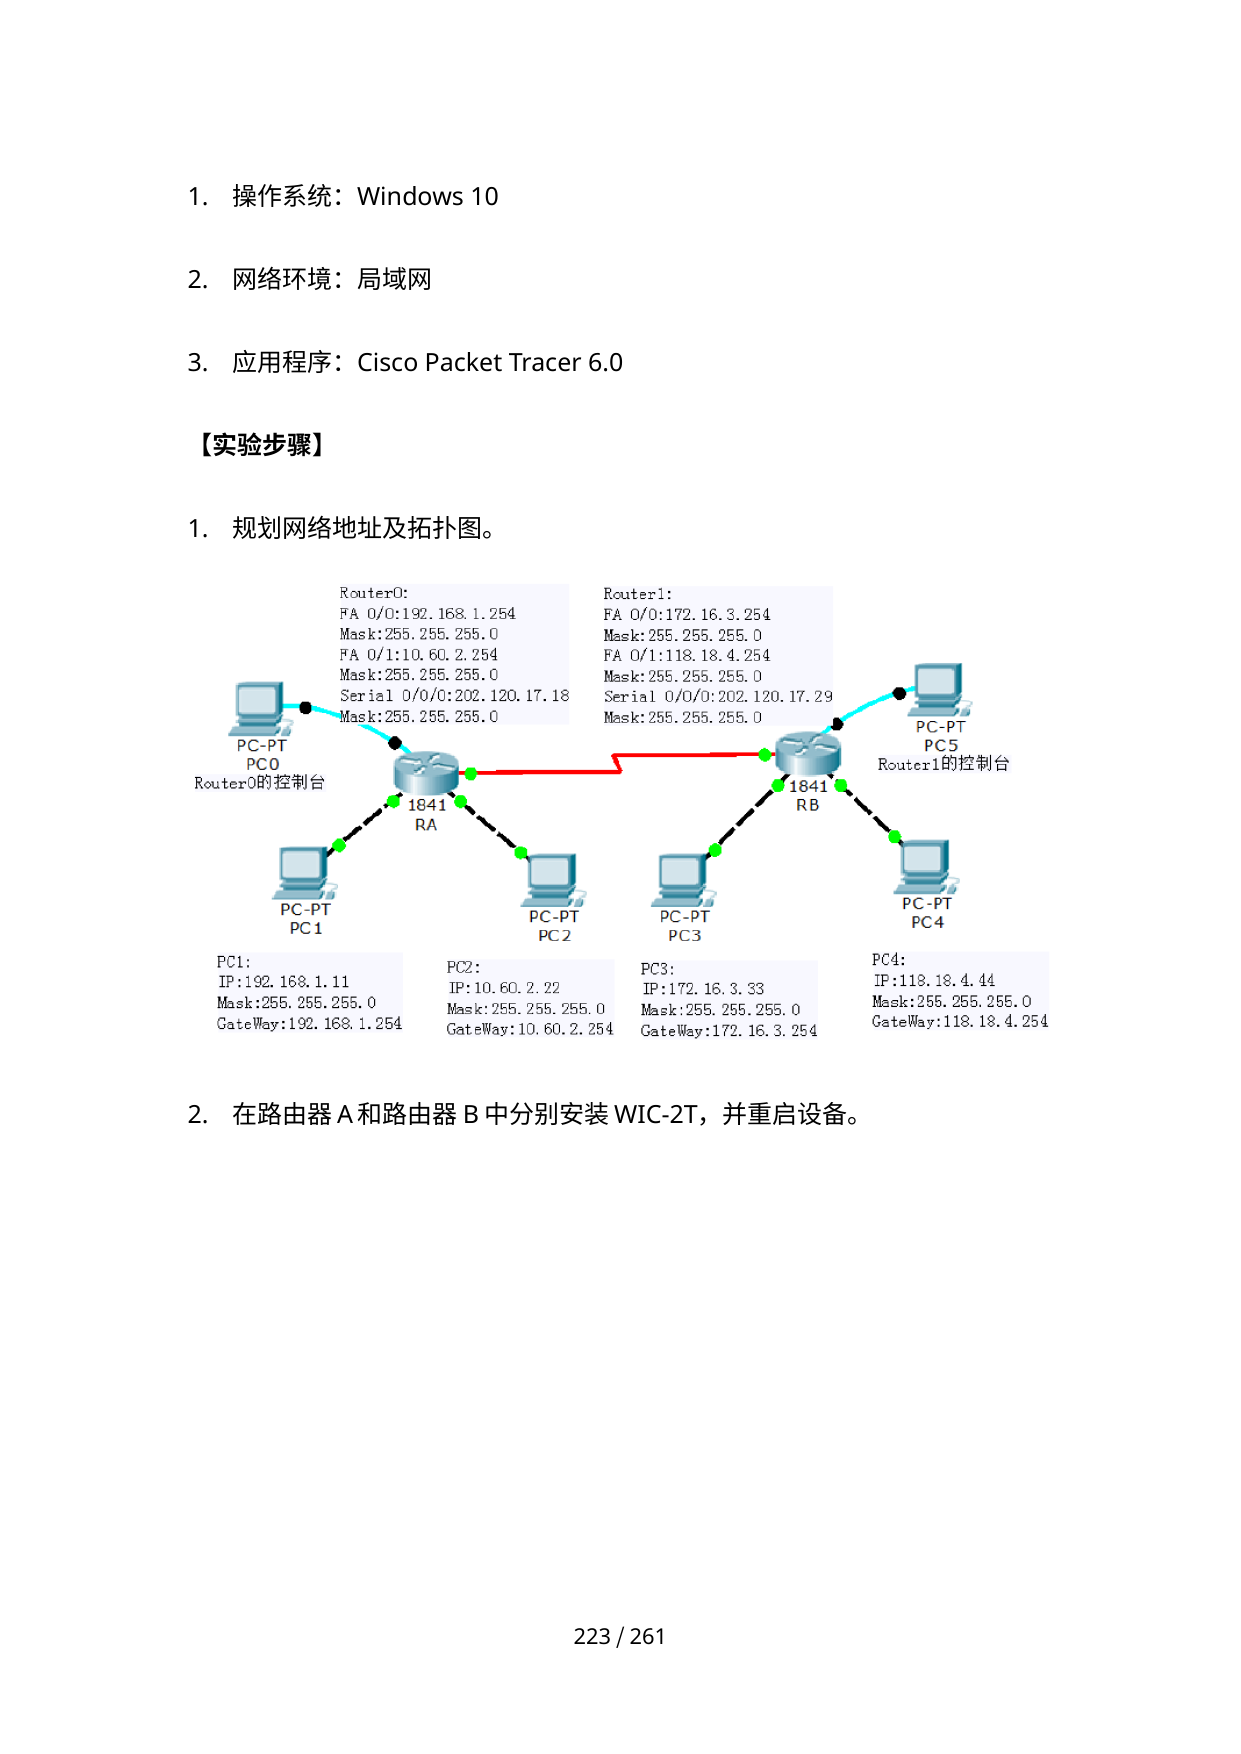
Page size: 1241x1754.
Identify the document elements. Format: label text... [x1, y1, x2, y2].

list 规划网络地址及拓扑图。 [187, 494, 1053, 559]
list 网络环境：局域网 [187, 245, 1053, 310]
text 【实验步骤】 [187, 411, 1053, 476]
list 操作系统：Windows 10 [187, 162, 1053, 227]
picture [187, 577, 1053, 1045]
list 在路由器A和路由器B中分别安装WIC-2T，并重启设备。 [187, 1080, 1053, 1145]
list 应用程序：Cisco Packet Tracer 6.0 [187, 328, 1053, 393]
